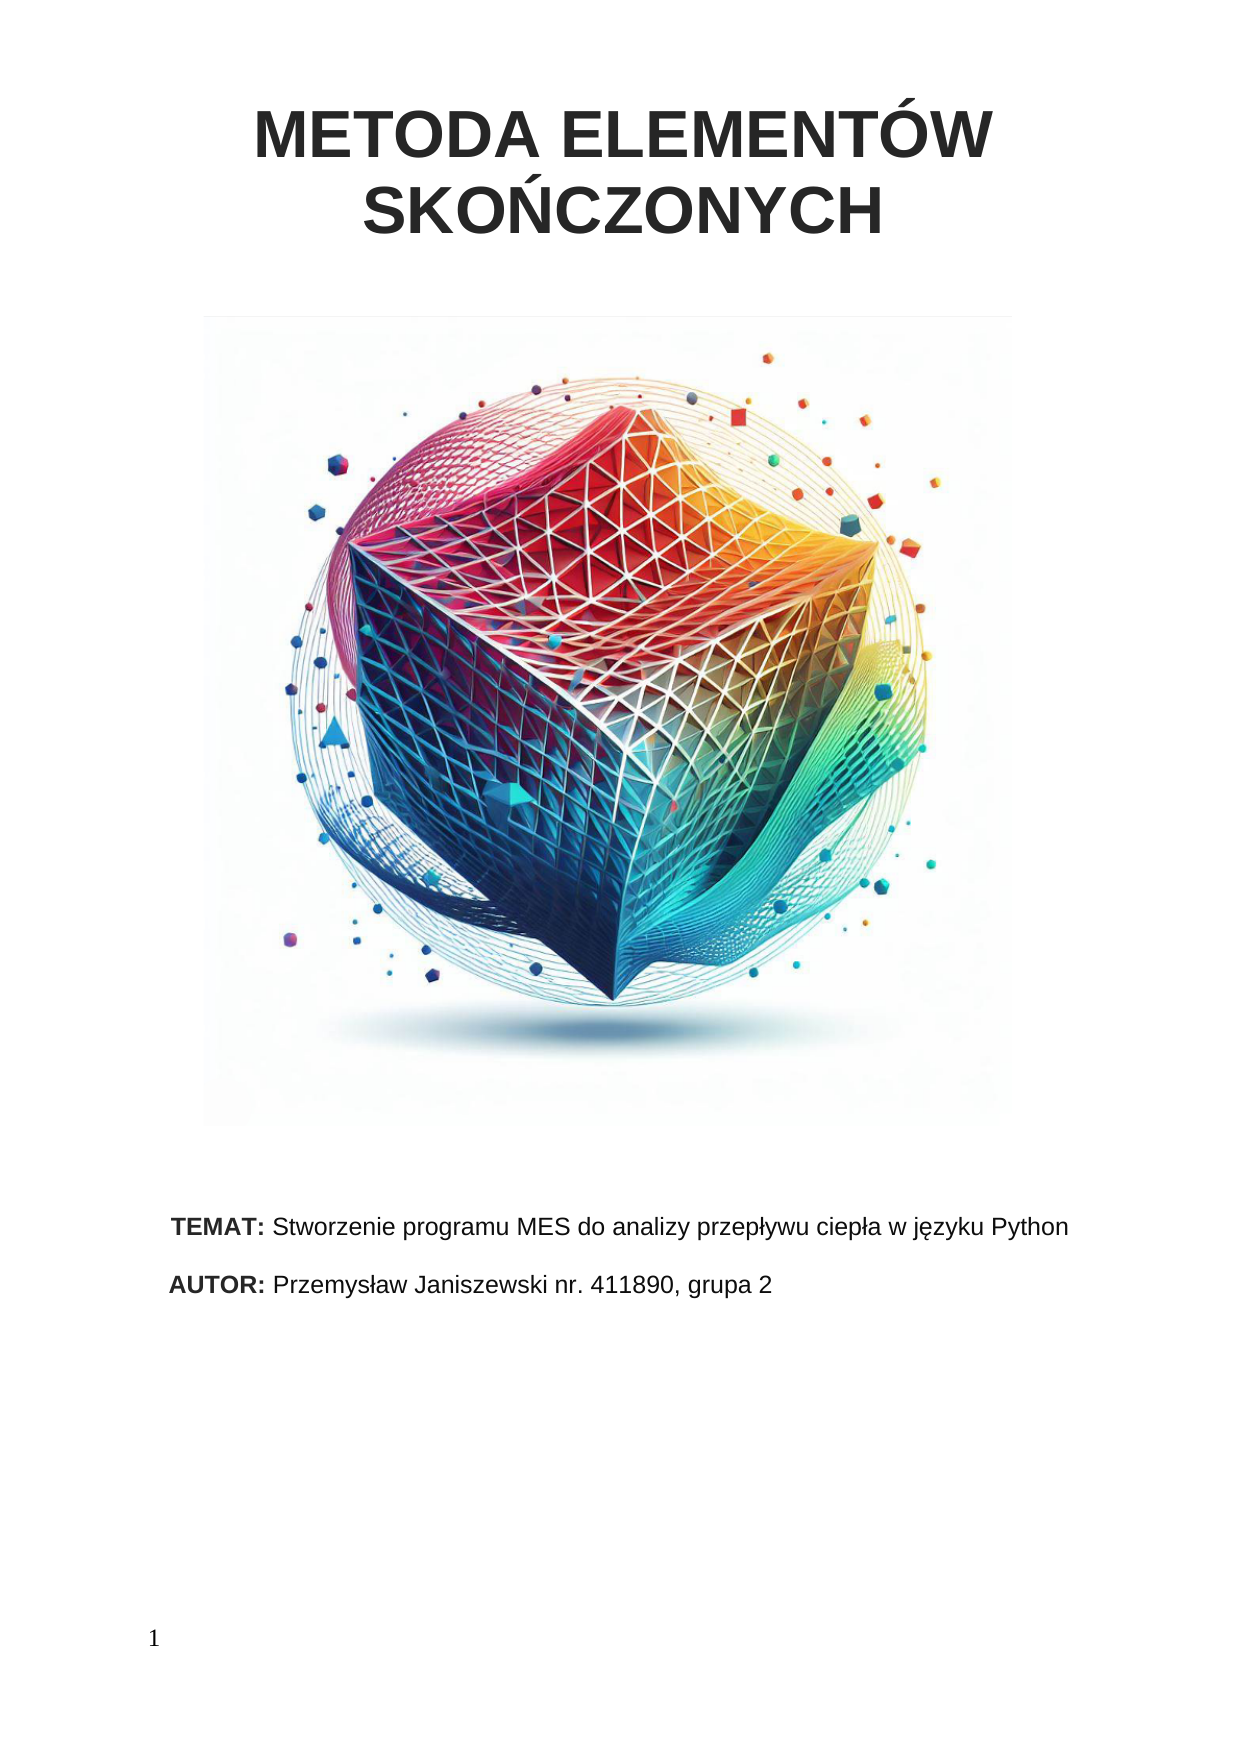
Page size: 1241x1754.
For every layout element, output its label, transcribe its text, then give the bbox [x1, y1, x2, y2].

text TEMAT: Stworzenie programu MES do analizy przepływu ciepła w języku Python [148, 1212, 1093, 1241]
picture [203, 315, 1012, 1126]
text AUTOR: Przemysław Janiszewski nr. 411890, grupa 2 [148, 1269, 1093, 1298]
